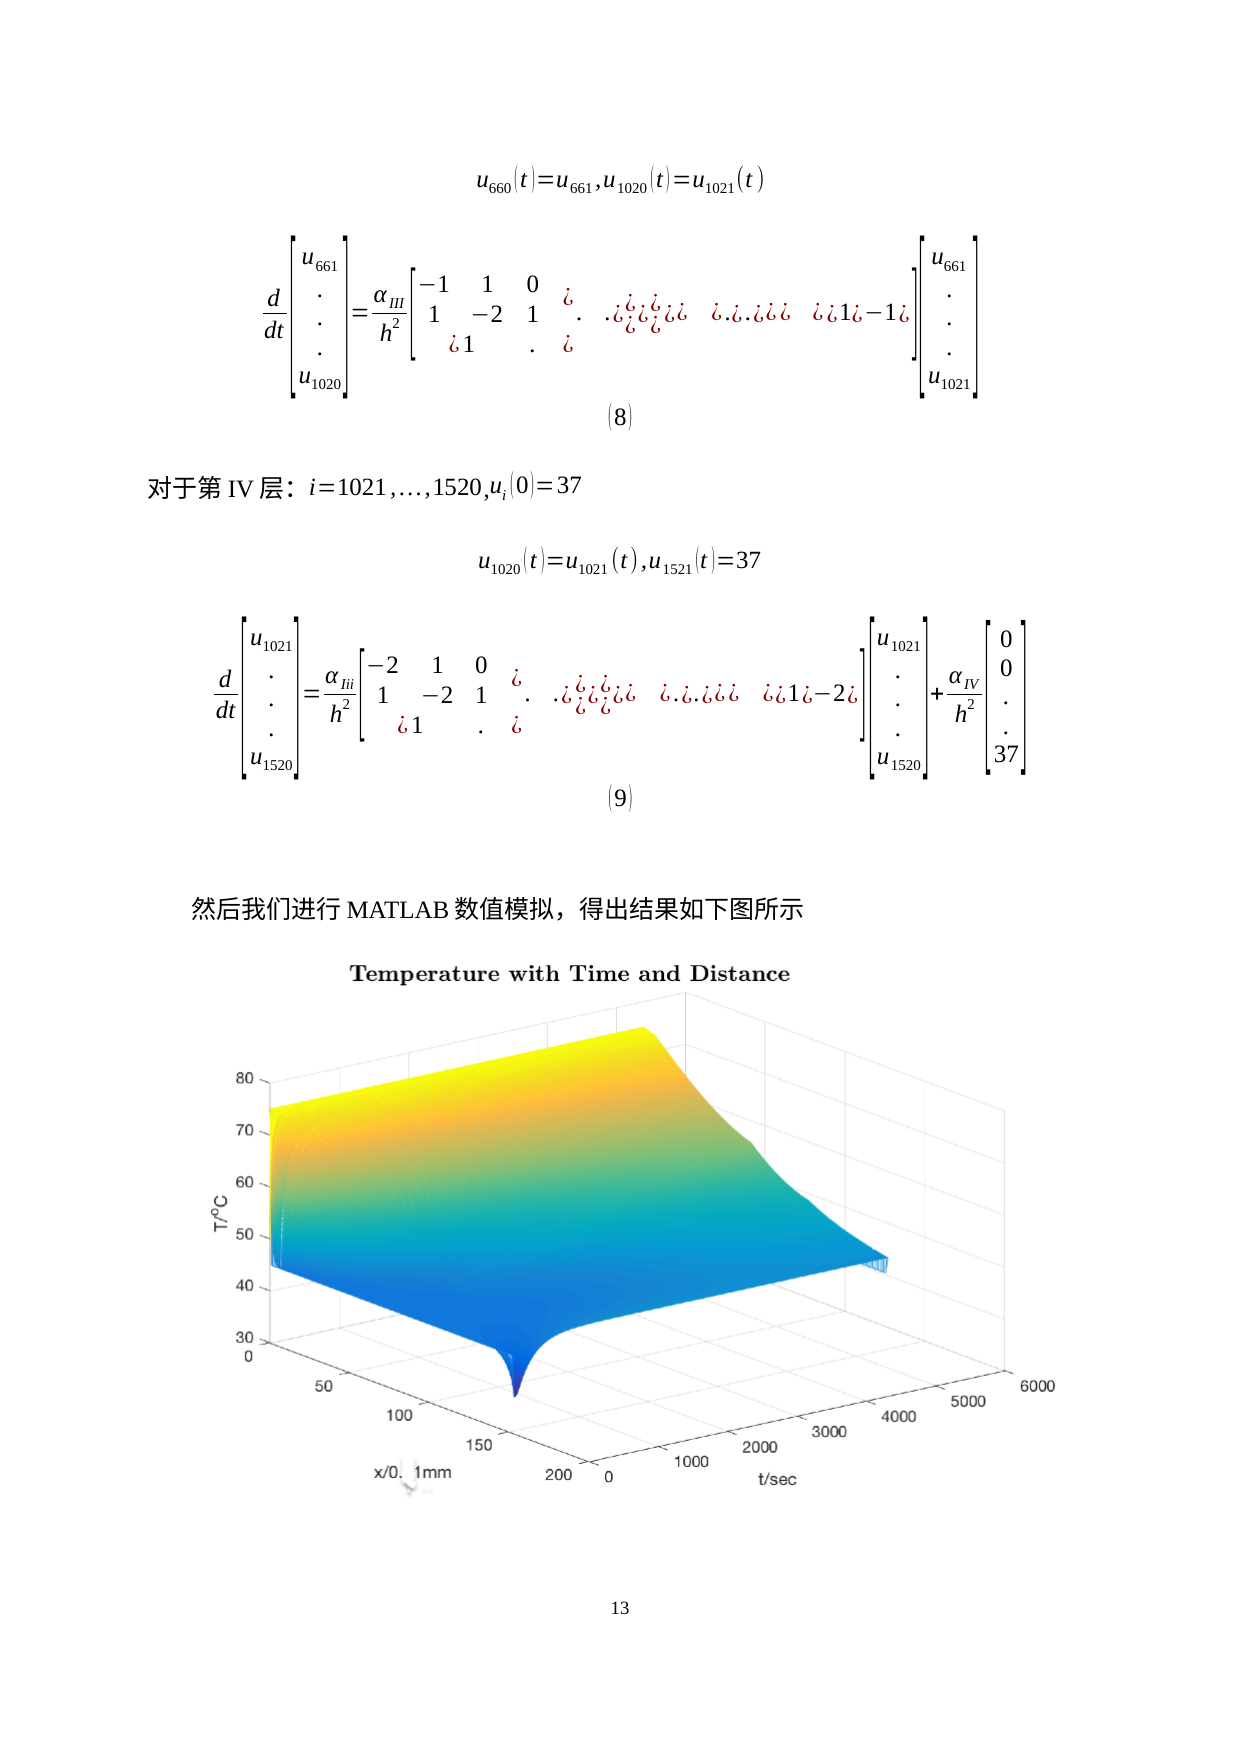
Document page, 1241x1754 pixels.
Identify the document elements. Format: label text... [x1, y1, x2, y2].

text 然后我们进行MATLAB数值模拟，得出结果如下图所示 [148, 875, 1093, 940]
picture [147, 949, 1093, 1524]
text 对于第IV层：, [148, 454, 1093, 519]
